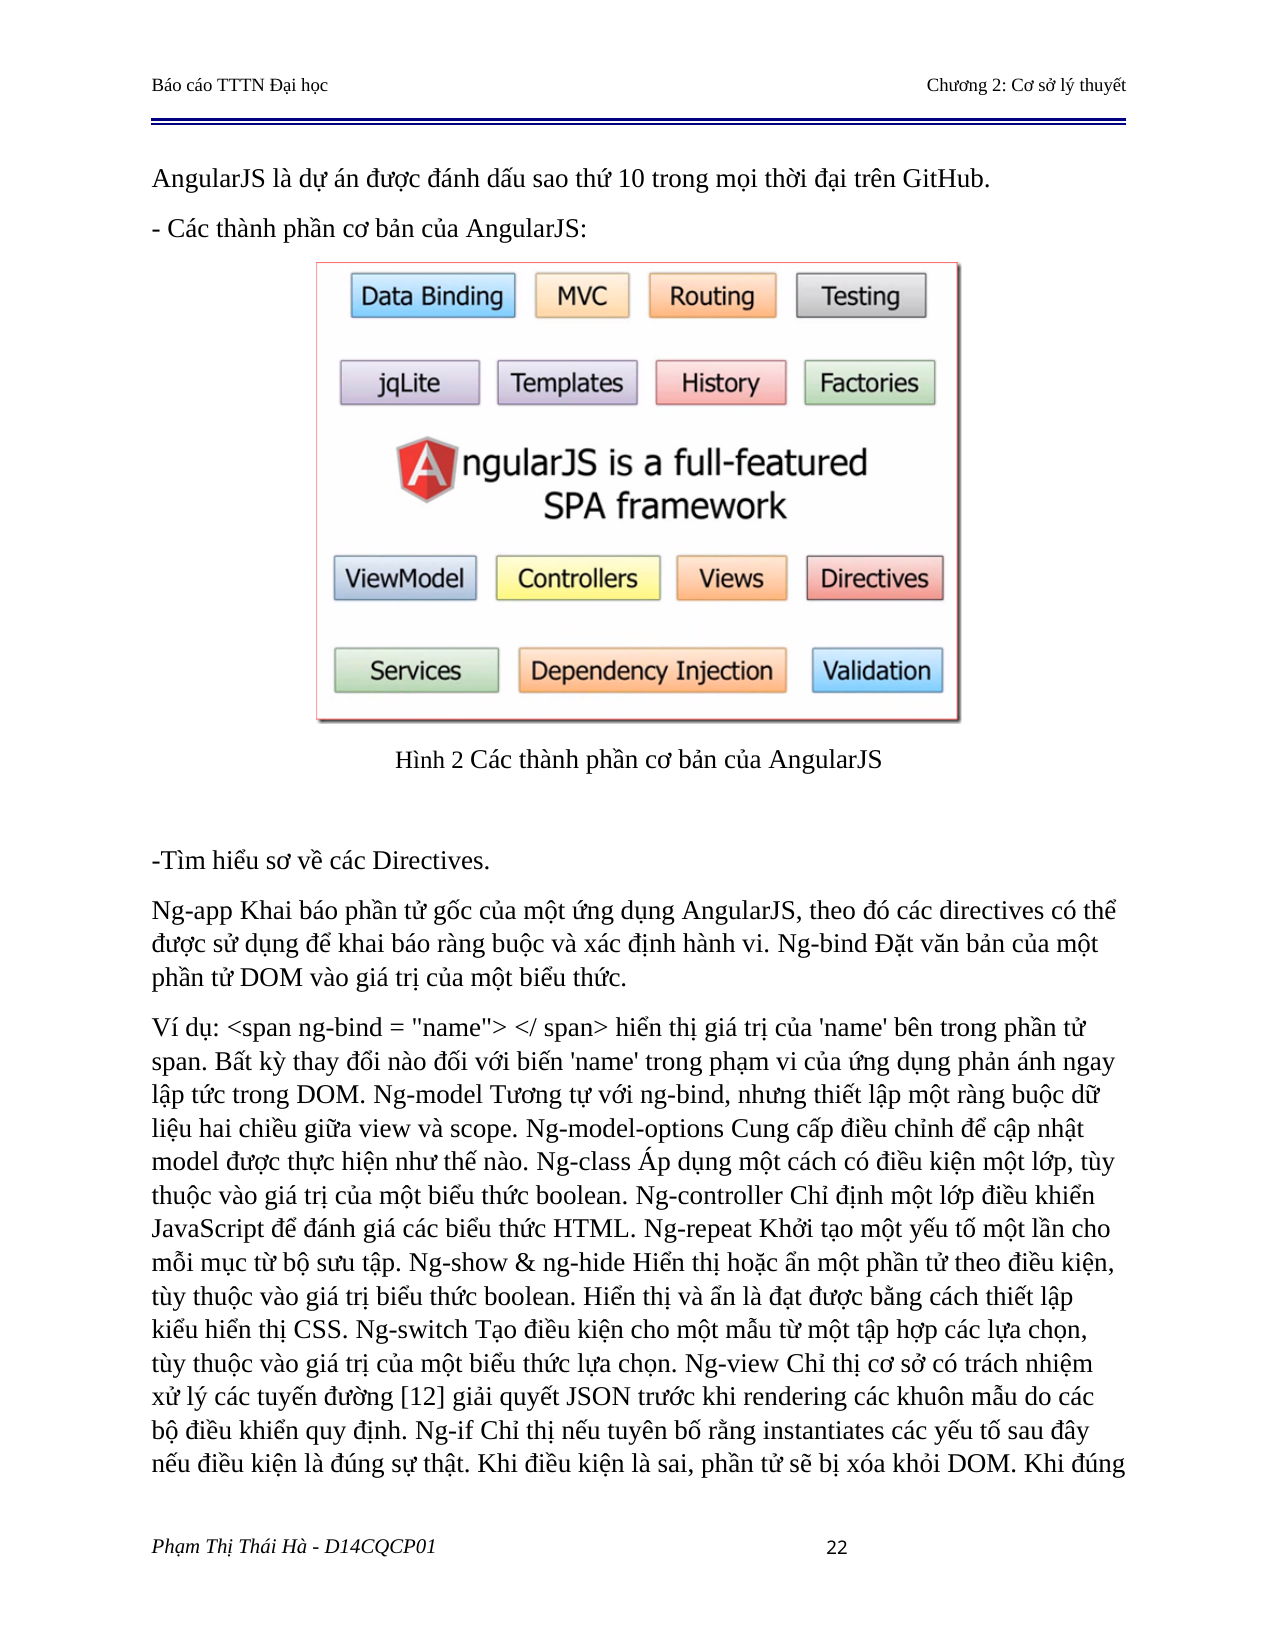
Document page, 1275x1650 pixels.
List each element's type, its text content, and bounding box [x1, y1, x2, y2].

text Hình 2 Các thành phần cơ bản của AngularJS [151, 743, 1126, 774]
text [151, 1011, 1126, 1478]
picture [316, 262, 962, 724]
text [151, 162, 1126, 193]
text Ng-app Khai báo phần tử gốc của một ứng dụng AngularJS, theo đó các directives có thể được sử dụng để khai báo ràng buộc và xác định hành vi. Ng-bind Đặt văn bản của một phần tử DOM vào giá trị của một biểu thức. [151, 894, 1126, 992]
text - Các thành phần cơ bản của AngularJS: [151, 212, 1126, 243]
text -Tìm hiểu sơ về các Directives. [151, 844, 1126, 875]
